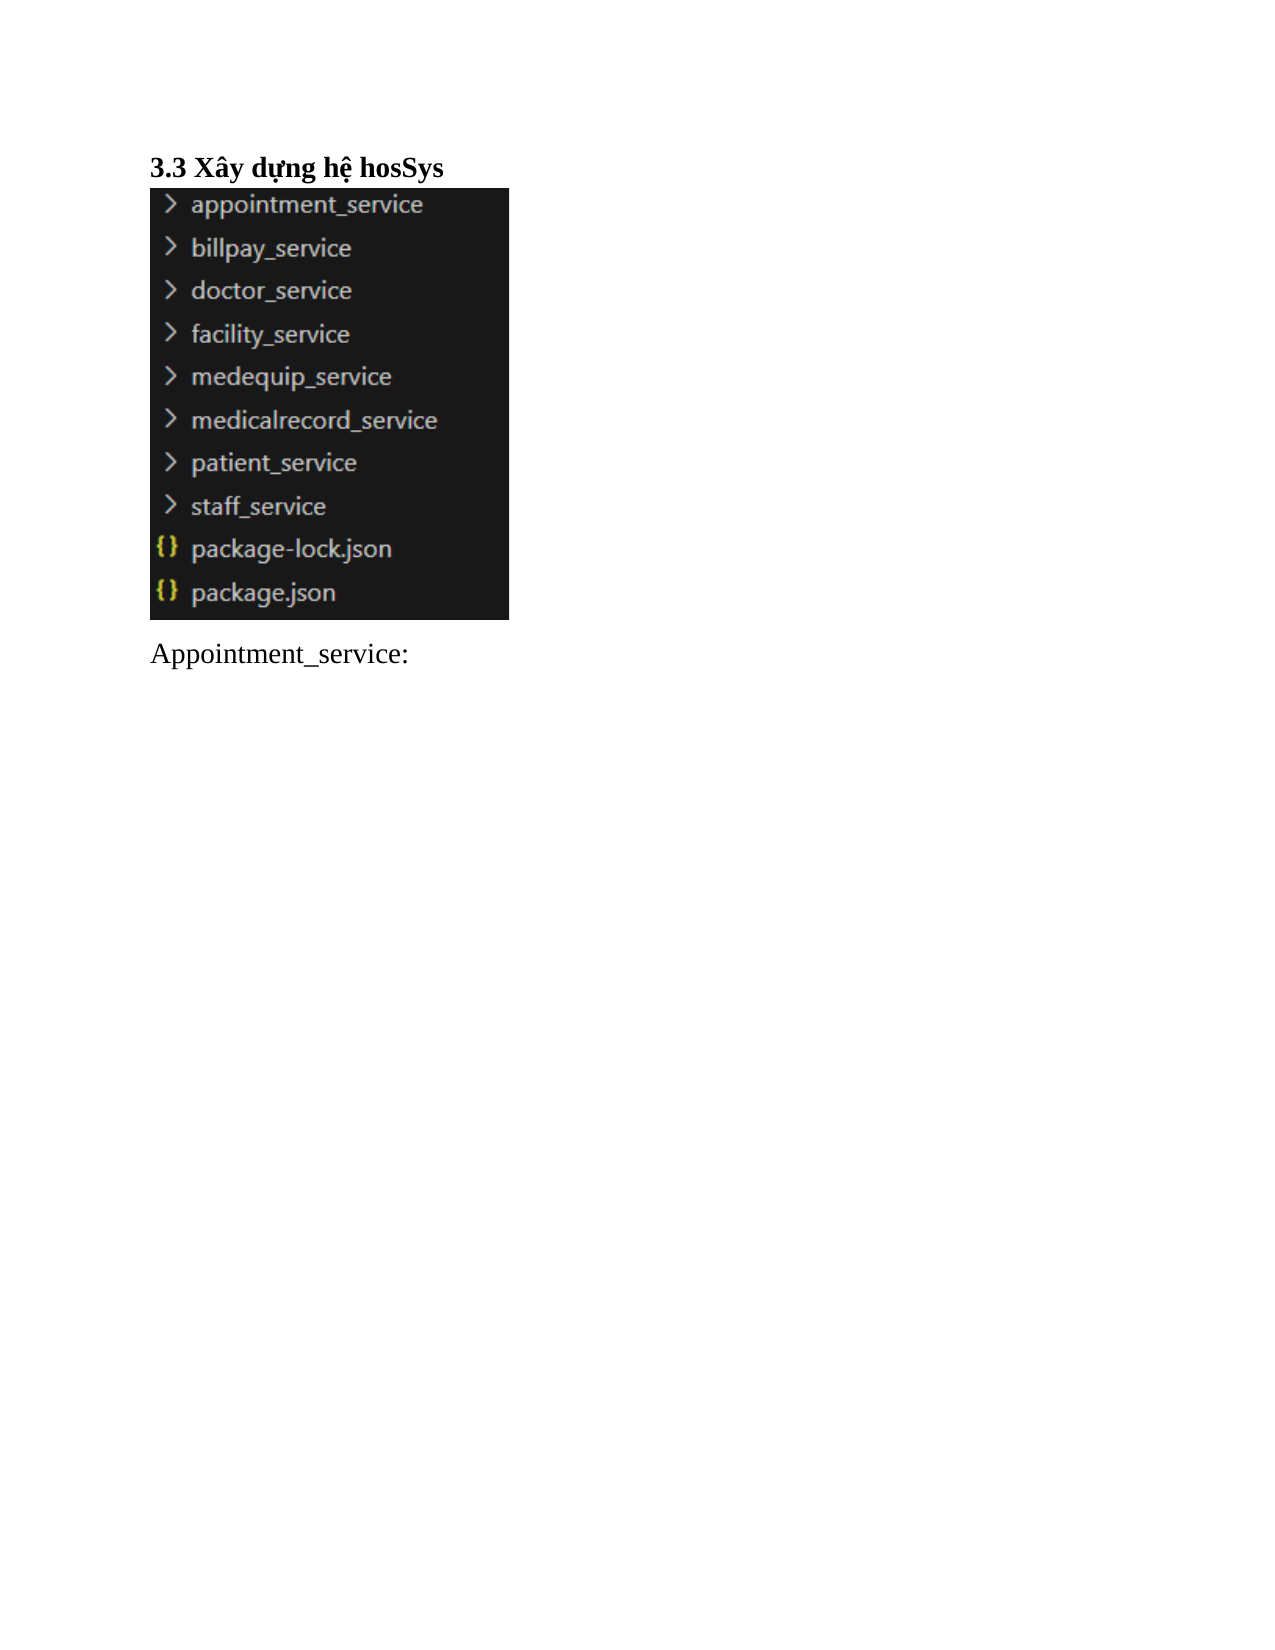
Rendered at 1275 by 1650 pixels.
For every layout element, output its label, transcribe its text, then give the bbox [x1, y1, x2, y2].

text Appointment_service: [150, 636, 1125, 670]
picture [150, 188, 510, 620]
subtitle 3.3 Xây dựng hệ hosSys [150, 150, 1125, 183]
